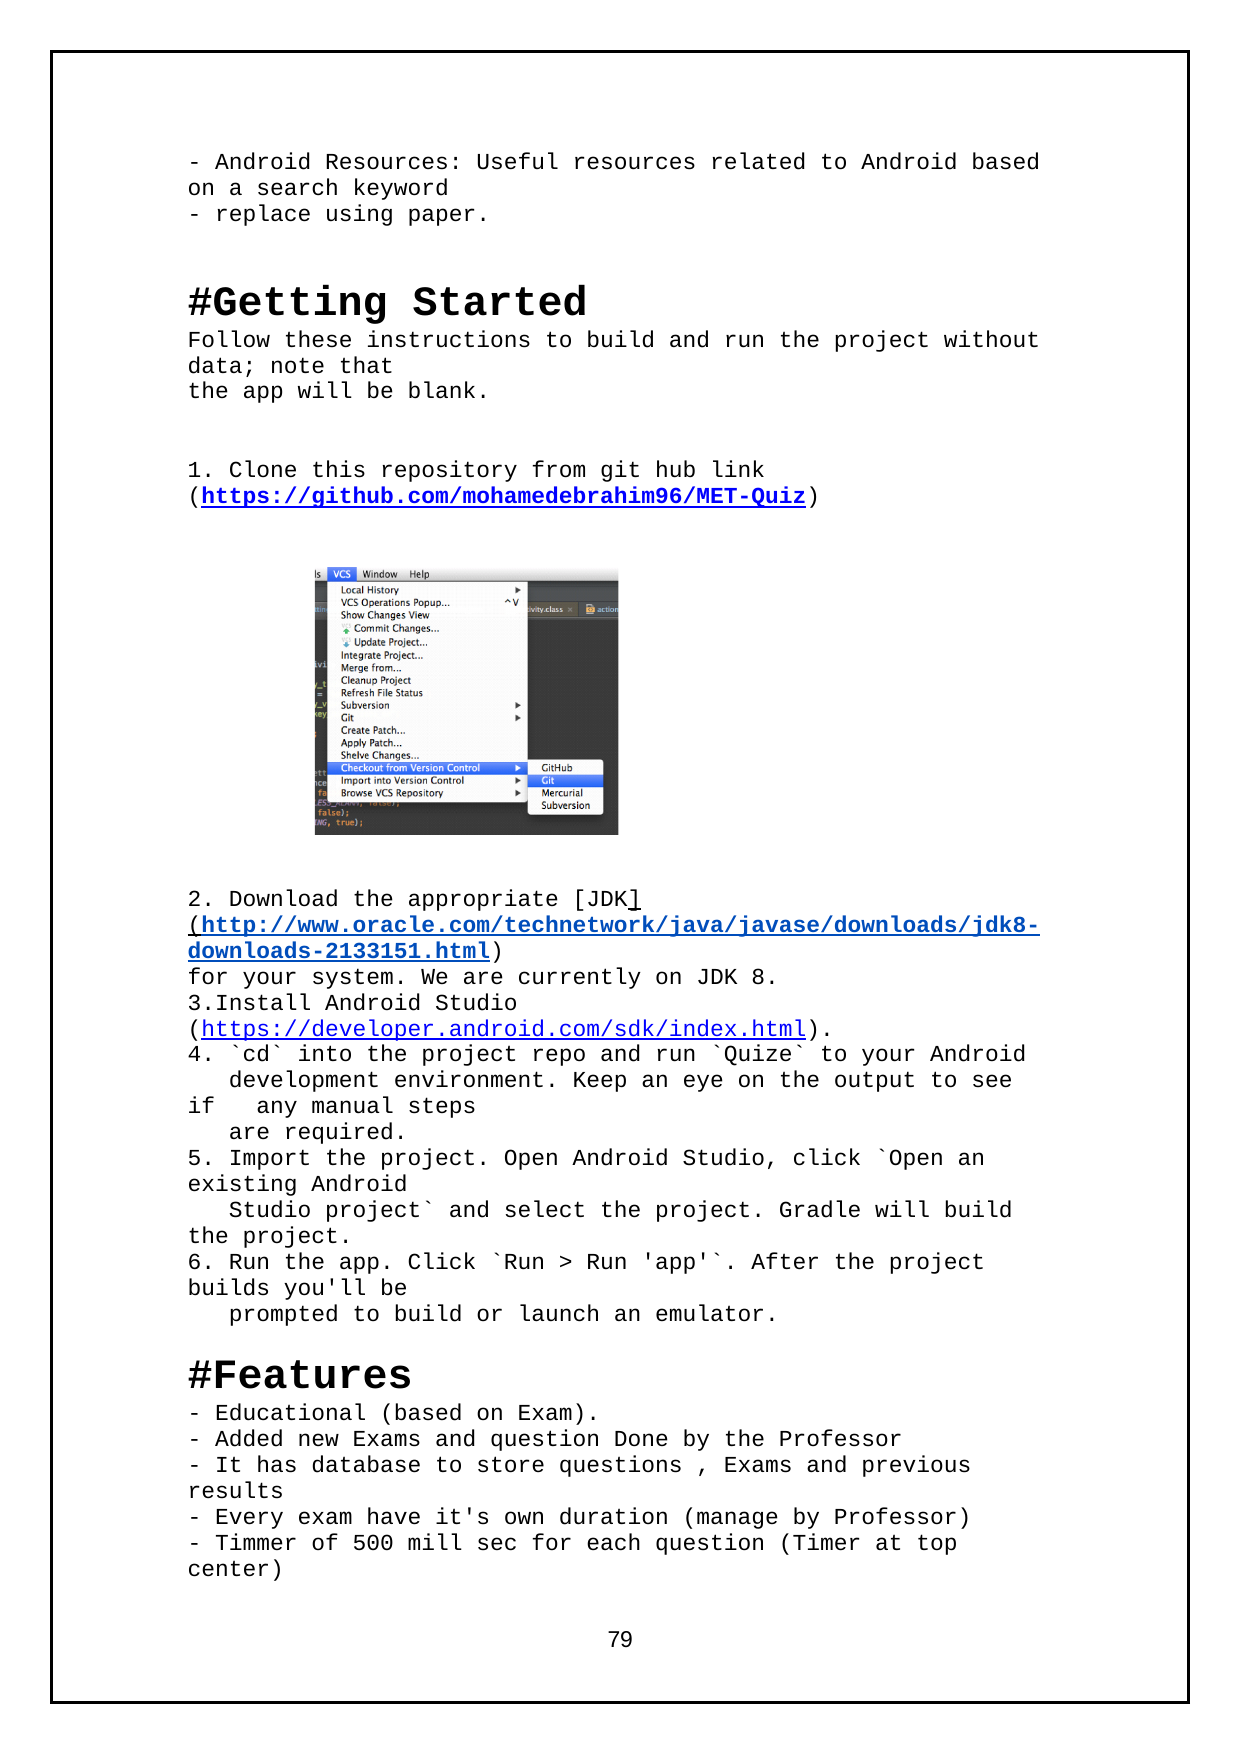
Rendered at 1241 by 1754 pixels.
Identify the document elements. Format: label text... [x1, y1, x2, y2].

text #Features [187, 1328, 1053, 1401]
text - Timmer of 500 mill sec for each question (Timer at top center) [187, 1531, 1053, 1583]
text the app will be blank. [187, 380, 1053, 406]
text are required. [187, 1121, 1053, 1147]
text #Getting Started [187, 281, 1053, 328]
text Studio project` and select the project. Gradle will build the project. [187, 1198, 1053, 1250]
text for your system. We are currently on JDK 8. [187, 965, 1053, 991]
text - Android Resources: Useful resources related to Android based on a search keyword [187, 150, 1053, 202]
picture [314, 567, 619, 835]
text - Educational (based on Exam). [187, 1401, 1053, 1427]
text Follow these instructions to build and run the project without data; note that [187, 328, 1053, 380]
text 5. Import the project. Open Android Studio, click `Open an existing Android [187, 1147, 1053, 1198]
text development environment. Keep an eye on the output to see if any manual steps [187, 1069, 1053, 1121]
text 3.Install Android Studio (https://developer.android.com/sdk/index.html). [187, 991, 1053, 1043]
text prompted to build or launch an emulator. [187, 1302, 1053, 1328]
text 2. Download the appropriate [JDK](http://www.oracle.com/technetwork/java/javase/downloads/jdk8-downloads-2133151.html) [187, 887, 1053, 965]
text - Added new Exams and question Done by the Professor [187, 1427, 1053, 1453]
text 6. Run the app. Click `Run > Run 'app'`. After the project builds you'll be [187, 1250, 1053, 1302]
text - replace using paper. [187, 202, 1053, 228]
text - It has database to store questions , Exams and previous results [187, 1453, 1053, 1505]
text 4. `cd` into the project repo and run `Quize` to your Android [187, 1043, 1053, 1069]
text - Every exam have it's own duration (manage by Professor) [187, 1505, 1053, 1531]
text 1. Clone this repository from git hub link (https://github.com/mohamedebrahim96/MET-Quiz) [187, 459, 1053, 511]
